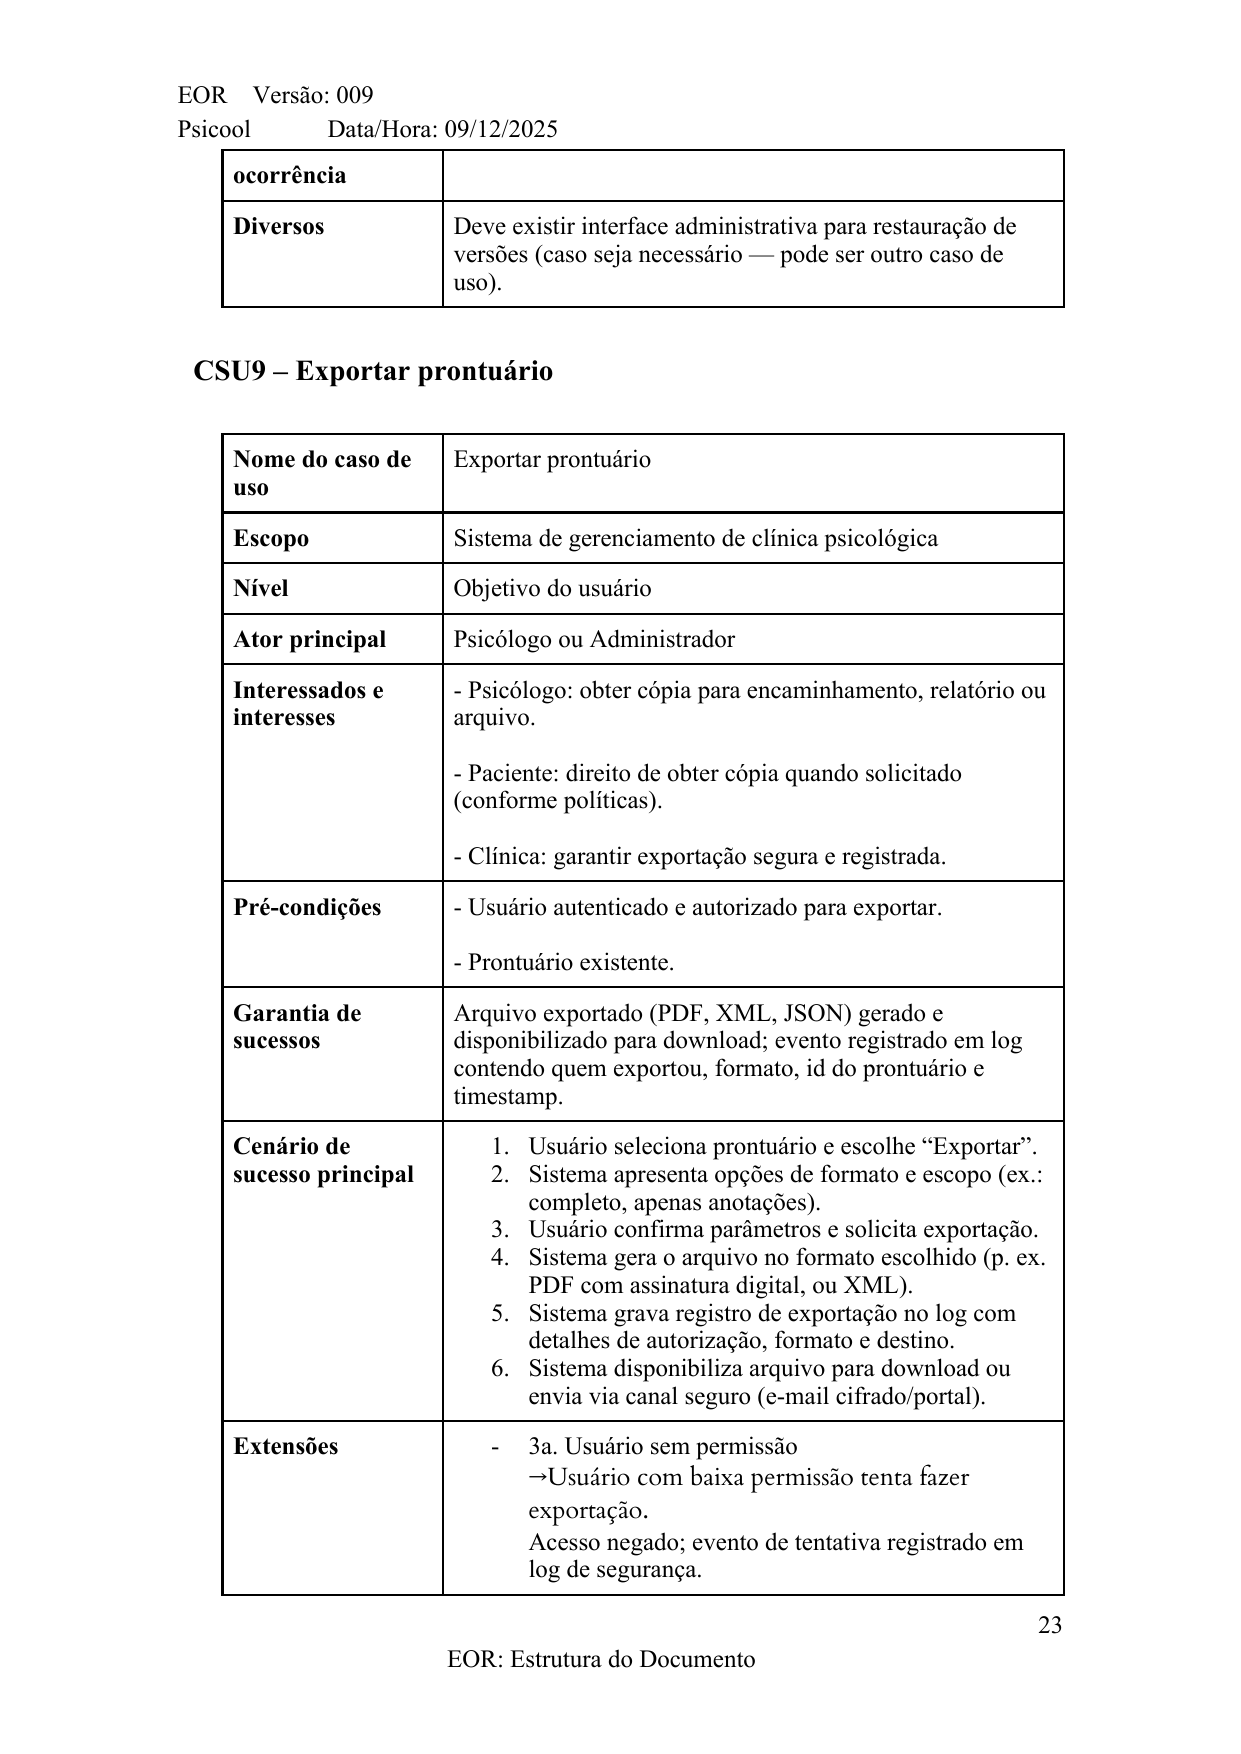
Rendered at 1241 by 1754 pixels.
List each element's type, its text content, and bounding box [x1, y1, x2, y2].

table_header Exportar prontuário [444, 435, 1063, 511]
table_cell Garantia de sucessos [224, 988, 442, 1120]
table_cell Sistema de gerenciamento de clínica psicológica [444, 514, 1063, 562]
table_cell Escopo [224, 514, 442, 562]
table_cell Objetivo do usuário [444, 564, 1063, 613]
table_cell Interessados e interesses [224, 665, 442, 880]
table_cell Extensões [224, 1422, 442, 1594]
table_cell Pré-condições [224, 882, 442, 986]
table_cell Arquivo exportado (PDF, XML, JSON) gerado e disponibilizado para download; evento registrado em log contendo quem exportou, formato, id do prontuário e timestamp. [444, 988, 1063, 1120]
table_cell - Psicólogo: obter cópia para encaminhamento, relatório ou arquivo. - Paciente: direito de obter cópia quando solicitado (conforme políticas). - Clínica: garantir exportação segura e registrada. [444, 665, 1063, 880]
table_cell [444, 151, 1063, 200]
table_cell Usuário seleciona prontuário e escolhe “Exportar”. Sistema apresenta opções de formato e escopo (ex.: completo, apenas anotações). Usuário confirma parâmetros e solicita exportação. Sistema gera o arquivo no formato escolhido (p. ex. PDF com assinatura digital, ou XML). Sistema grava registro de exportação no log com detalhes de autorização, formato e destino. Sistema disponibiliza arquivo para download ou envia via canal seguro (e-mail cifrado/portal). [444, 1122, 1063, 1420]
table_cell Psicólogo ou Administrador [444, 615, 1063, 663]
table_cell Nível [224, 564, 442, 613]
table_header Nome do caso de uso [224, 435, 442, 511]
table_cell Deve existir interface administrativa para restauração de versões (caso seja necessário — pode ser outro caso de uso). [444, 202, 1063, 306]
table_cell - Usuário autenticado e autorizado para exportar. - Prontuário existente. [444, 882, 1063, 986]
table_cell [444, 1422, 1063, 1594]
subtitle CSU9 – Exportar prontuário [177, 354, 1063, 387]
table_cell Cenário de sucesso principal [224, 1122, 442, 1420]
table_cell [224, 151, 442, 200]
table_cell Diversos [224, 202, 442, 306]
table_cell Ator principal [224, 615, 442, 663]
